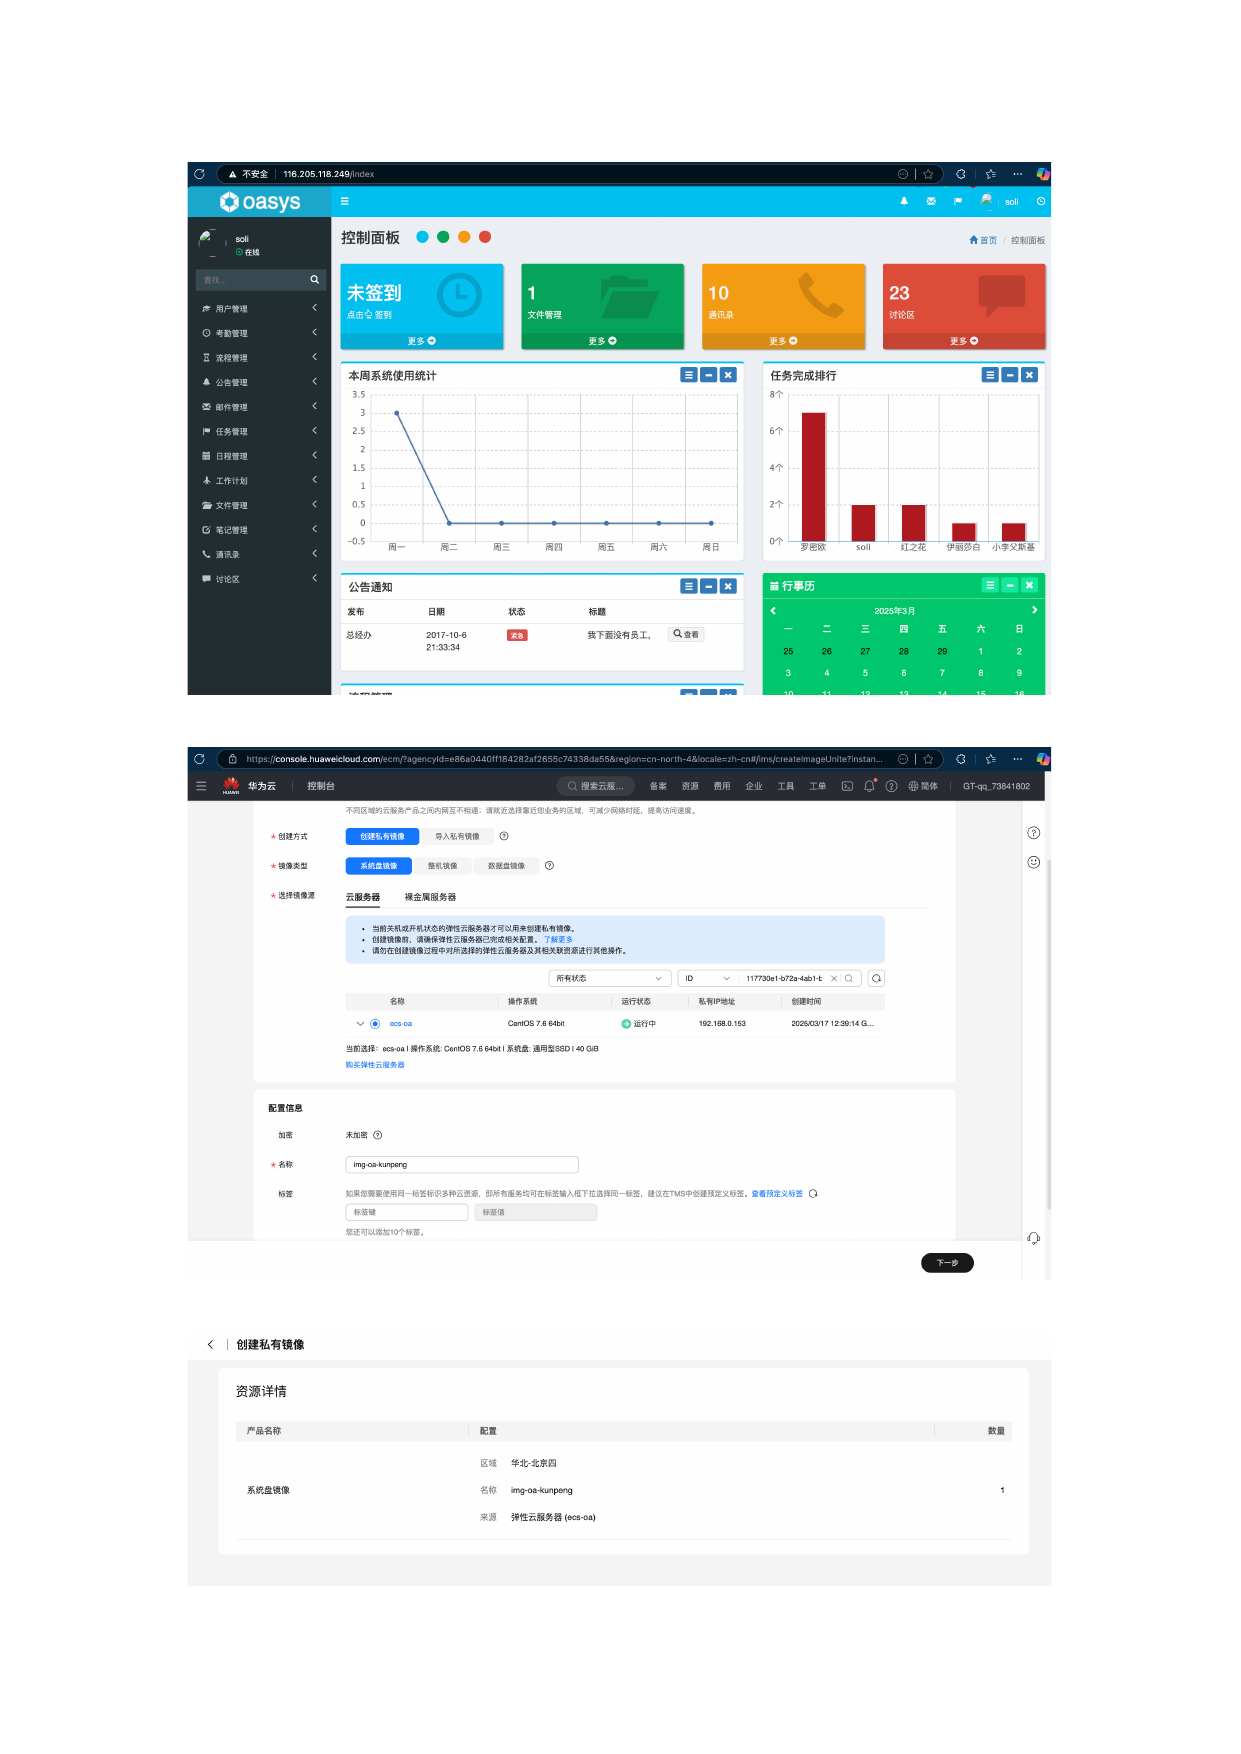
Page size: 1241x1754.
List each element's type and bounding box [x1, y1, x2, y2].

picture [981, 194, 991, 203]
picture [187, 162, 1052, 695]
picture [927, 198, 935, 204]
picture [187, 1332, 1052, 1586]
picture [187, 747, 1052, 1280]
